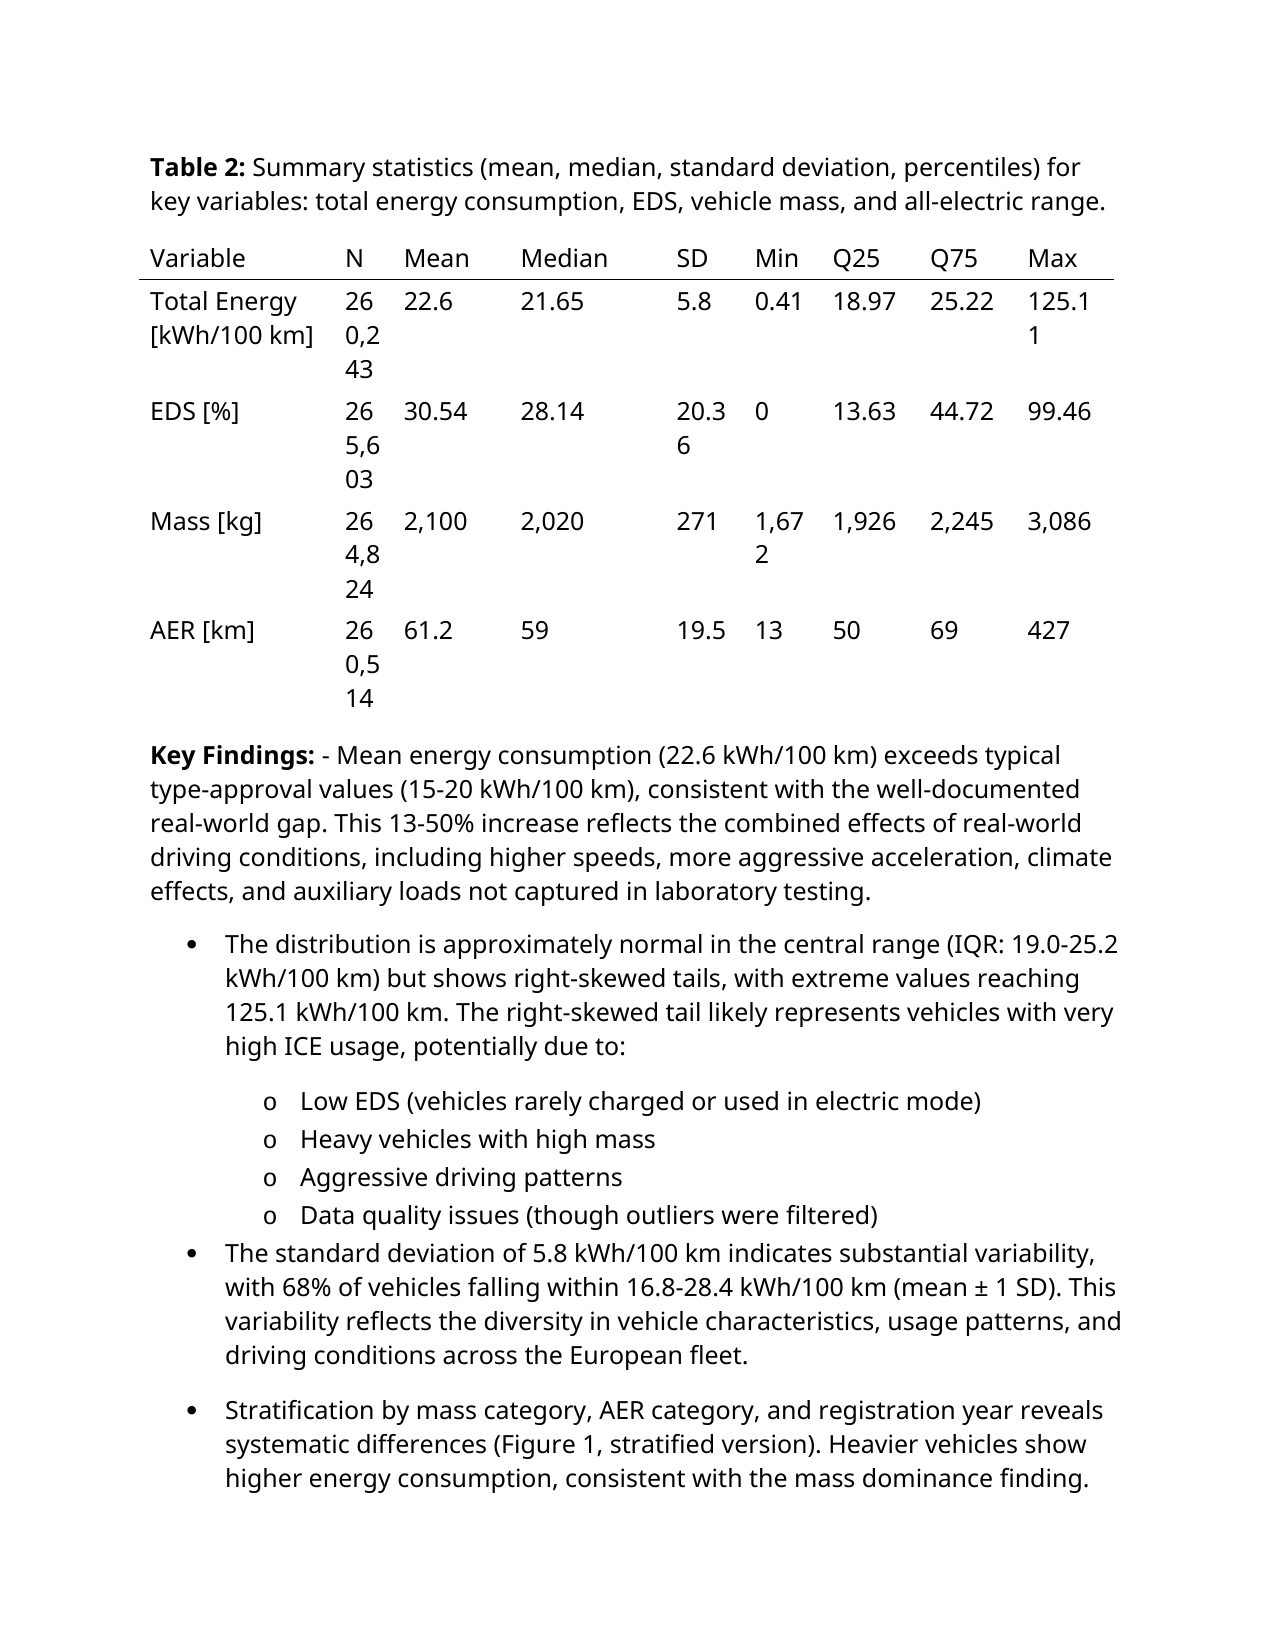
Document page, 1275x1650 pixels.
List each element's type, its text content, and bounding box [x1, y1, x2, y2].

table_cell 264,824 [334, 499, 392, 609]
table_cell 21.65 [509, 280, 665, 390]
table_cell 44.72 [919, 390, 1016, 499]
table_cell 20.36 [665, 390, 743, 499]
table_cell 1,672 [743, 499, 821, 609]
table_cell 50 [821, 609, 919, 719]
table_cell 13 [743, 609, 821, 719]
table_cell 30.54 [392, 390, 509, 499]
table_header Variable [139, 237, 334, 278]
list Aggressive driving patterns [262, 1160, 1125, 1194]
list Low EDS (vehicles rarely charged or used in electric mode) [262, 1084, 1125, 1118]
text Key Findings: - Mean energy consumption (22.6 kWh/100 km) exceeds typical type-approval values (15-20 kWh/100 km), consistent with the well-documented real-world gap. This 13-50% increase reflects the combined effects of real-world driving conditions, including higher speeds, more aggressive acceleration, climate effects, and auxiliary loads not captured in laboratory testing. [150, 737, 1125, 908]
table_header Q75 [919, 237, 1016, 278]
table_cell 125.11 [1016, 280, 1114, 390]
table_header Min [743, 237, 821, 278]
table_cell 59 [509, 609, 665, 719]
table_cell 265,603 [334, 390, 392, 499]
table_cell 1,926 [821, 499, 919, 609]
table_cell 69 [919, 609, 1016, 719]
table_header Median [509, 237, 665, 278]
list Heavy vehicles with high mass [262, 1122, 1125, 1156]
table_cell 5.8 [665, 280, 743, 390]
list The standard deviation of 5.8 kWh/100 km indicates substantial variability, with 68% of vehicles falling within 16.8-28.4 kWh/100 km (mean ± 1 SD). This variability reflects the diversity in vehicle characteristics, usage patterns, and driving conditions across the European fleet. [187, 1236, 1125, 1372]
list Data quality issues (though outliers were filtered) [262, 1198, 1125, 1232]
table_cell 18.97 [821, 280, 919, 390]
table_cell 2,245 [919, 499, 1016, 609]
table_cell 99.46 [1016, 390, 1114, 499]
table_cell 0 [743, 390, 821, 499]
table_header SD [665, 237, 743, 278]
text Table 2: Summary statistics (mean, median, standard deviation, percentiles) for key variables: total energy consumption, EDS, vehicle mass, and all-electric range. [150, 150, 1125, 218]
table_cell 271 [665, 499, 743, 609]
table_cell Mass [kg] [139, 499, 334, 609]
table_cell 28.14 [509, 390, 665, 499]
table_cell 2,020 [509, 499, 665, 609]
table_cell 13.63 [821, 390, 919, 499]
table_cell 260,243 [334, 280, 392, 390]
table_cell 2,100 [392, 499, 509, 609]
table_cell 61.2 [392, 609, 509, 719]
table_cell 427 [1016, 609, 1114, 719]
table_cell EDS [%] [139, 390, 334, 499]
table_cell 25.22 [919, 280, 1016, 390]
table_header Max [1016, 237, 1114, 278]
table_cell 22.6 [392, 280, 509, 390]
table_cell 260,514 [334, 609, 392, 719]
table_header N [334, 237, 392, 278]
table_header Mean [392, 237, 509, 278]
table_cell 3,086 [1016, 499, 1114, 609]
table_cell AER [km] [139, 609, 334, 719]
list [187, 1393, 1125, 1495]
list The distribution is approximately normal in the central range (IQR: 19.0-25.2 kWh/100 km) but shows right-skewed tails, with extreme values reaching 125.1 kWh/100 km. The right-skewed tail likely represents vehicles with very high ICE usage, potentially due to: [187, 927, 1125, 1063]
table_header Q25 [821, 237, 919, 278]
table_cell 19.5 [665, 609, 743, 719]
table_cell 0.41 [743, 280, 821, 390]
table_cell Total Energy [kWh/100 km] [139, 280, 334, 390]
